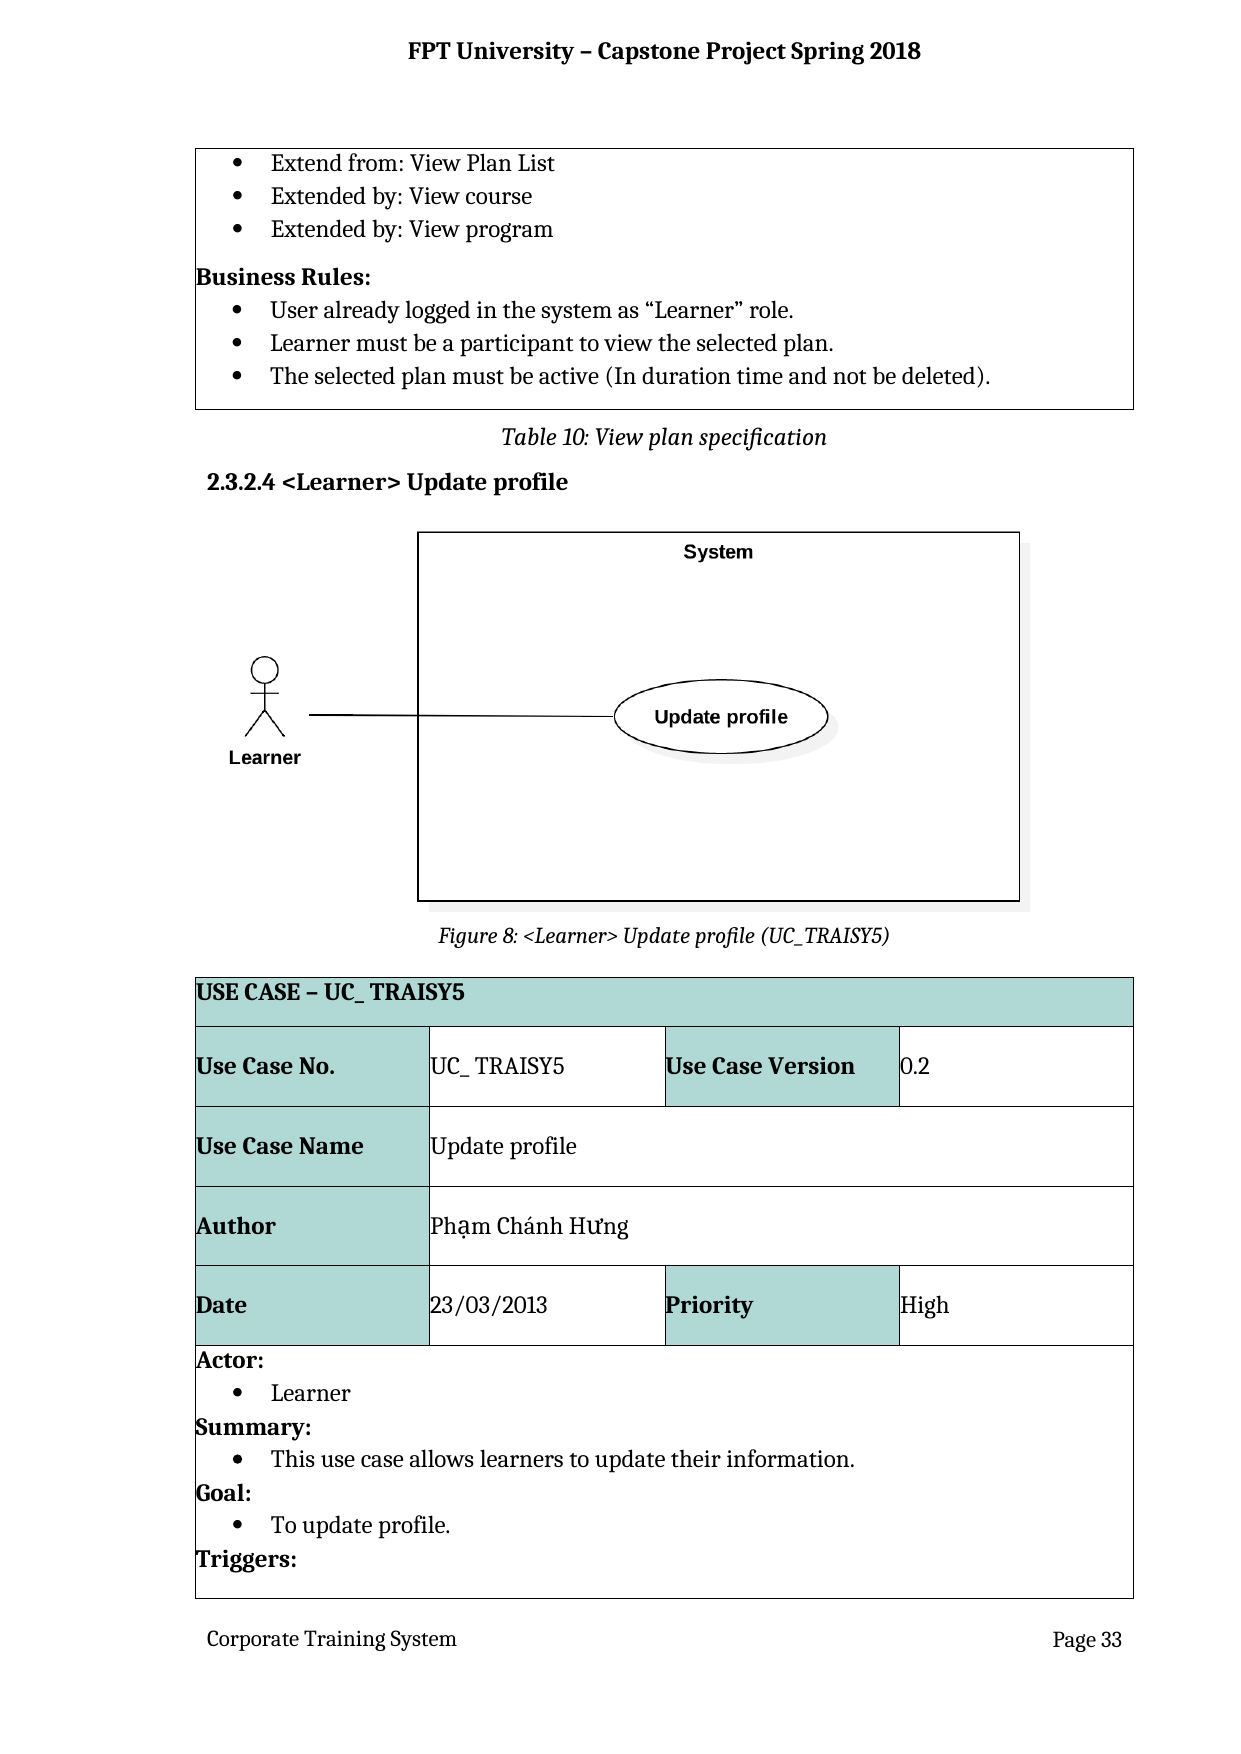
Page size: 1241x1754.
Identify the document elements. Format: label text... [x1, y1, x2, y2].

table_cell 0.2 [900, 1027, 1133, 1106]
table_cell Use Case No. [196, 1027, 429, 1106]
table_cell Use Case Version [666, 1027, 899, 1106]
table_cell UC_ TRAISY5 [430, 1027, 665, 1106]
table_cell Update profile [430, 1107, 1133, 1186]
table_cell 23/03/2013 [430, 1266, 665, 1345]
table_cell Priority [666, 1266, 899, 1345]
table_header USE CASE – UC_ TRAISY5 [196, 978, 1133, 1026]
picture [206, 516, 1035, 919]
table_cell High [900, 1266, 1133, 1345]
text 2.3.2.4 <Learner> Update profile [207, 468, 1122, 497]
list Table 10: View plan specification [207, 423, 1122, 452]
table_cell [196, 149, 1133, 409]
table_cell Use Case Name [196, 1107, 429, 1186]
table_cell Author [196, 1187, 429, 1265]
table_cell Date [196, 1266, 429, 1345]
table_cell Phạm Chánh Hưng [430, 1187, 1133, 1265]
text Figure 8: <Learner> Update profile (UC_TRAISY5) [207, 923, 1122, 949]
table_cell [196, 1346, 1133, 1598]
